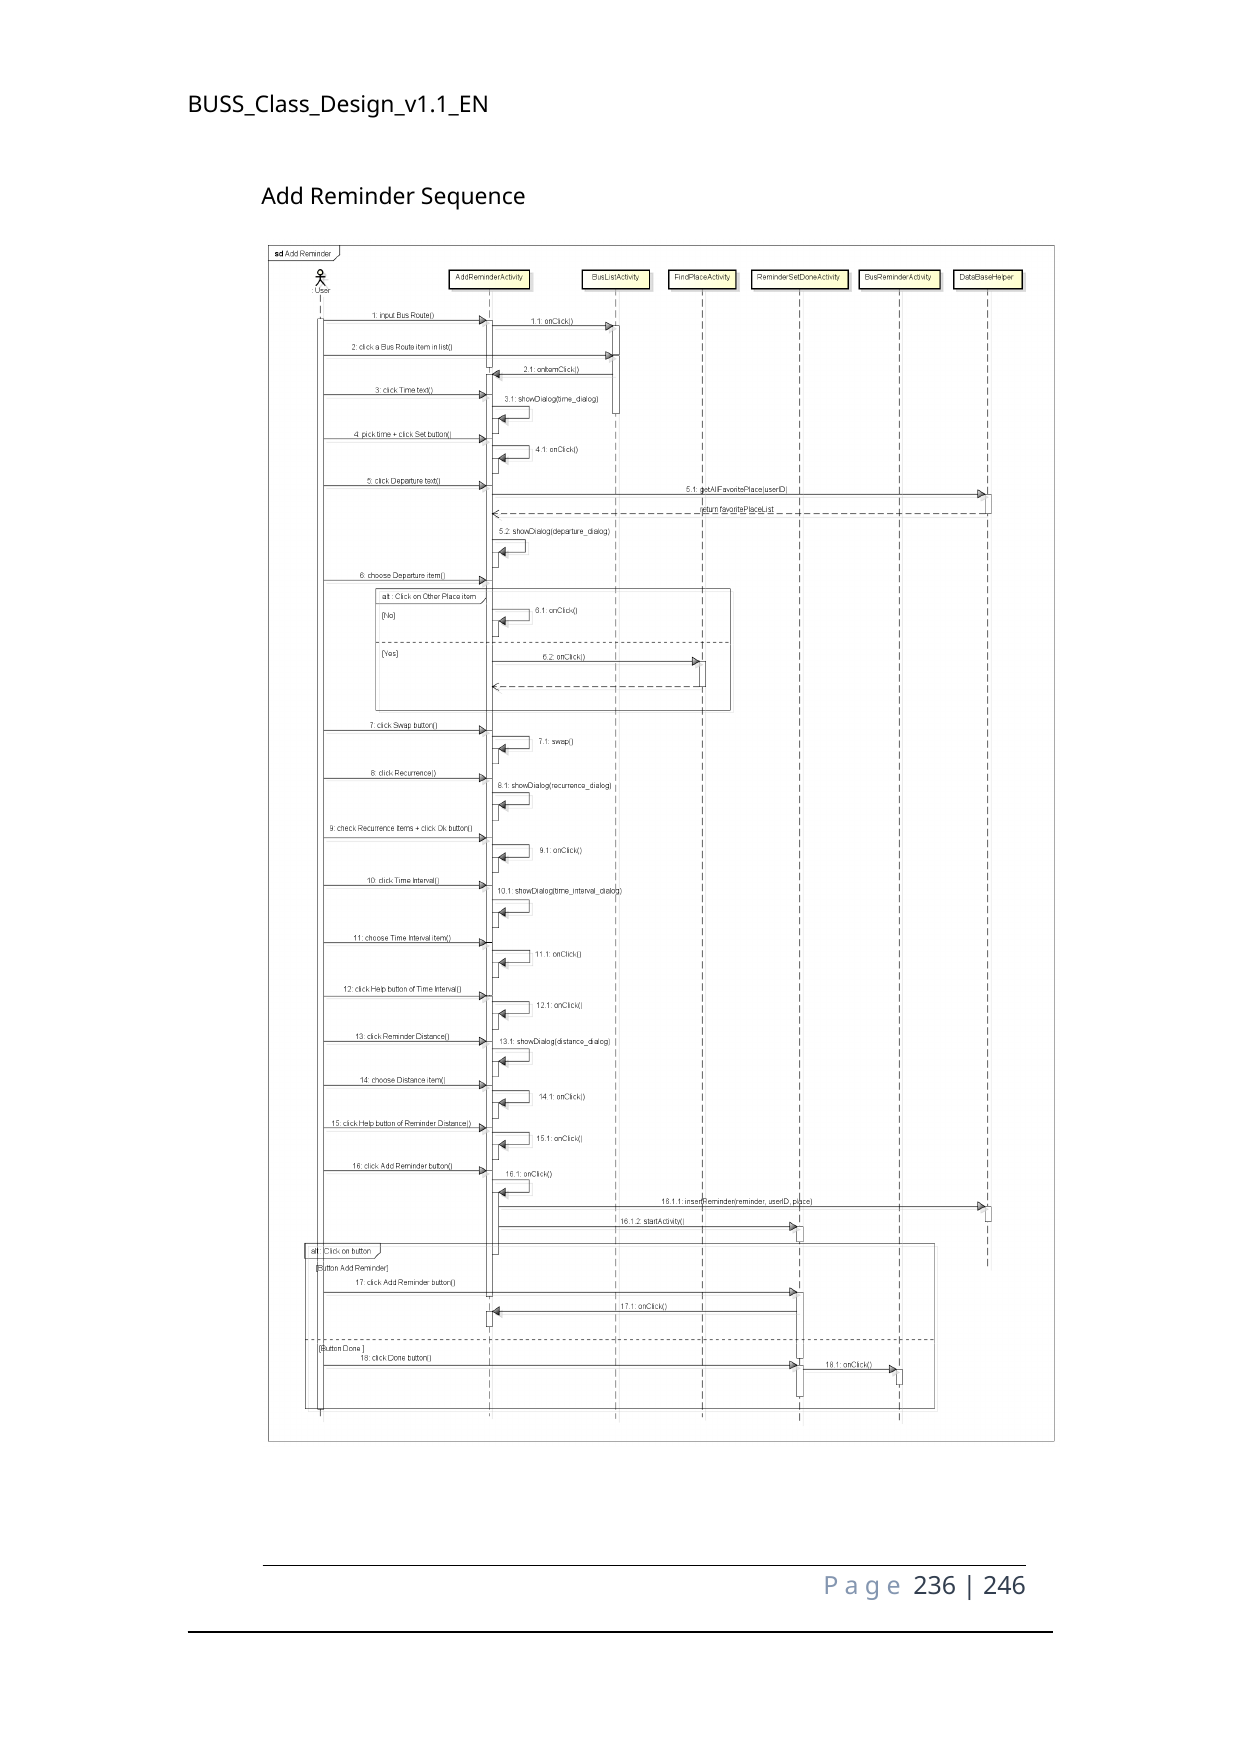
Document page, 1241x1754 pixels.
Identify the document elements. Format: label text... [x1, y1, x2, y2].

picture [262, 239, 1060, 1447]
subtitle Add Reminder Sequence [261, 180, 1053, 211]
